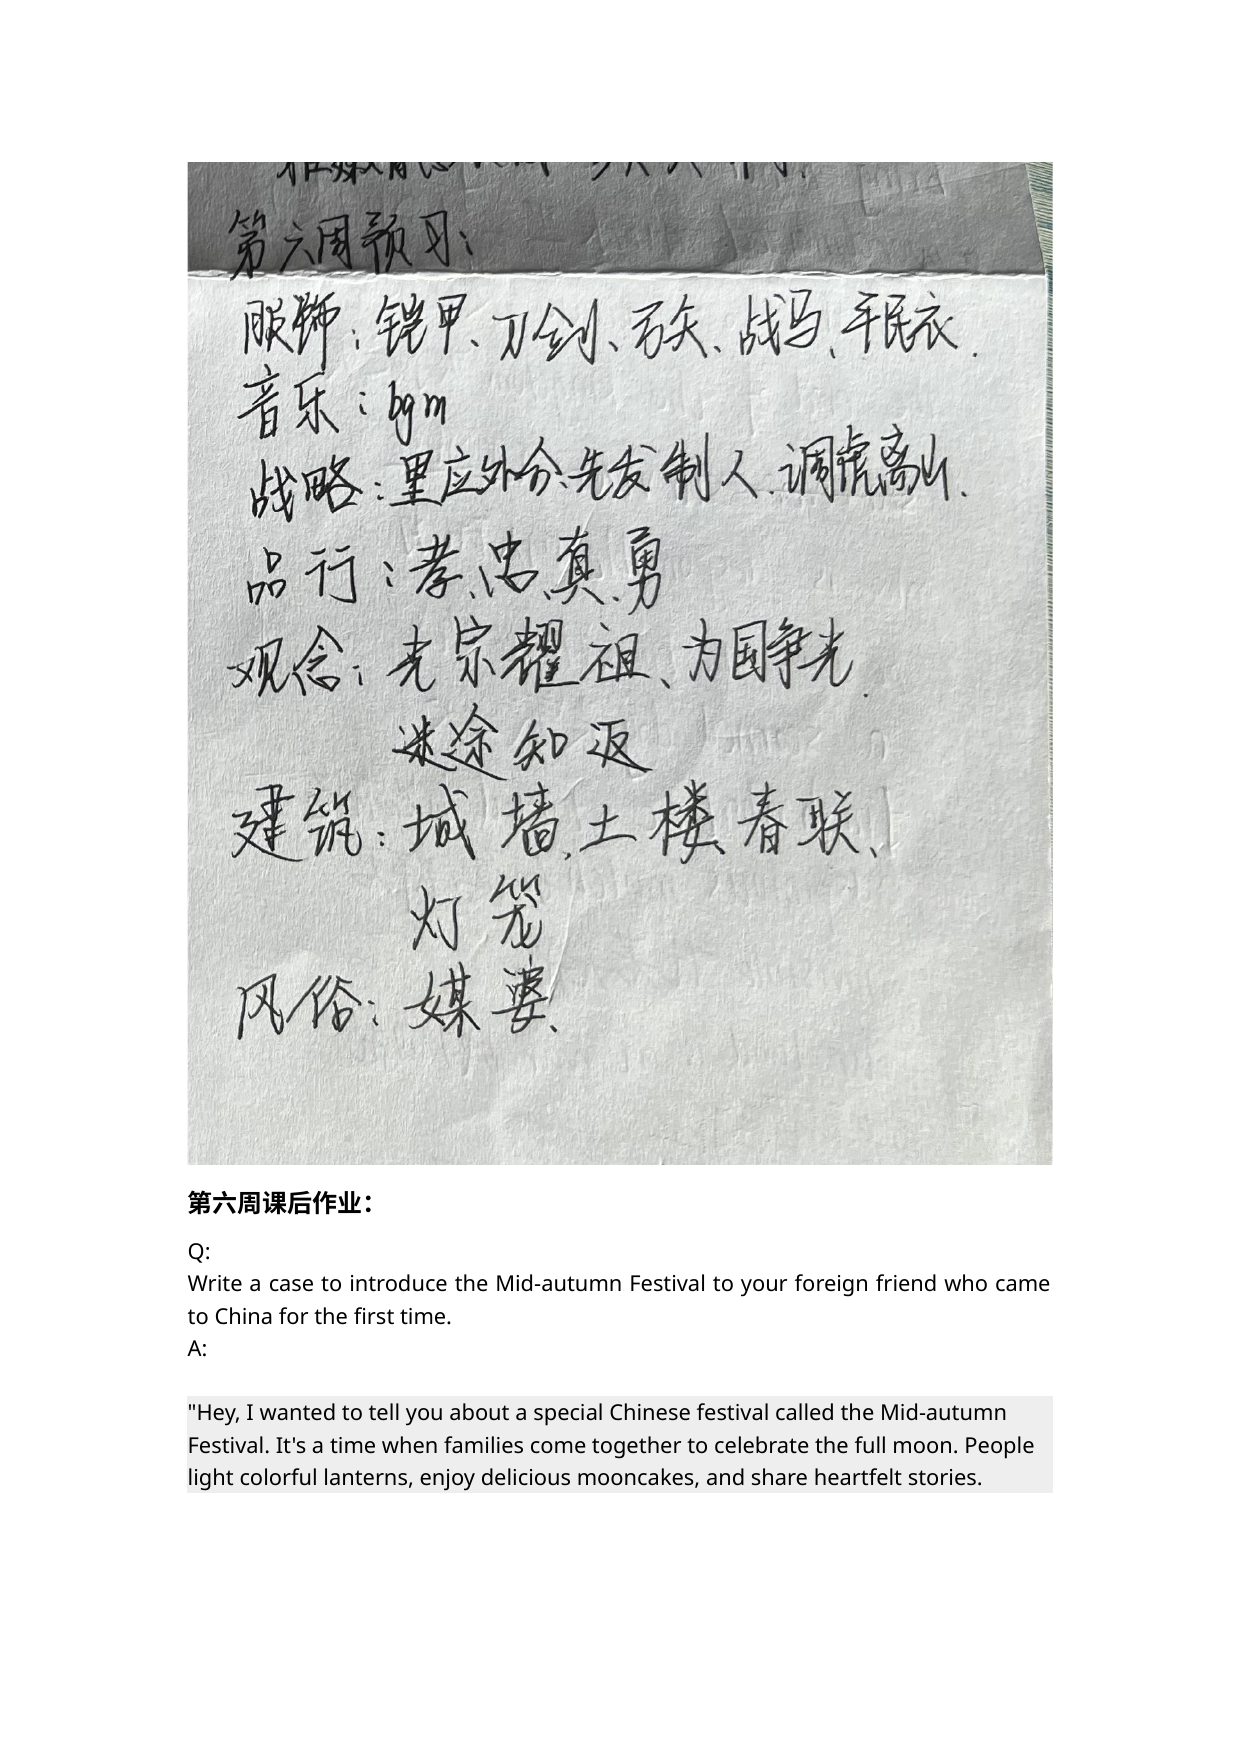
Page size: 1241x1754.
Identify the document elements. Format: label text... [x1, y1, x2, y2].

text Q: [187, 1234, 1053, 1267]
text "Hey, I wanted to tell you about a special Chinese festival called the Mid-autumn Festival. It's a time when families come together to celebrate the full moon. People light colorful lanterns, enjoy delicious mooncakes, and share heartfelt stories. [187, 1396, 1053, 1493]
text 第六周课后作业： [187, 1169, 1053, 1234]
text Write a case to introduce the Mid-autumn Festival to your foreign friend who came to China for the first time. [187, 1267, 1053, 1332]
text A: [187, 1332, 1053, 1364]
picture [187, 162, 1053, 1165]
